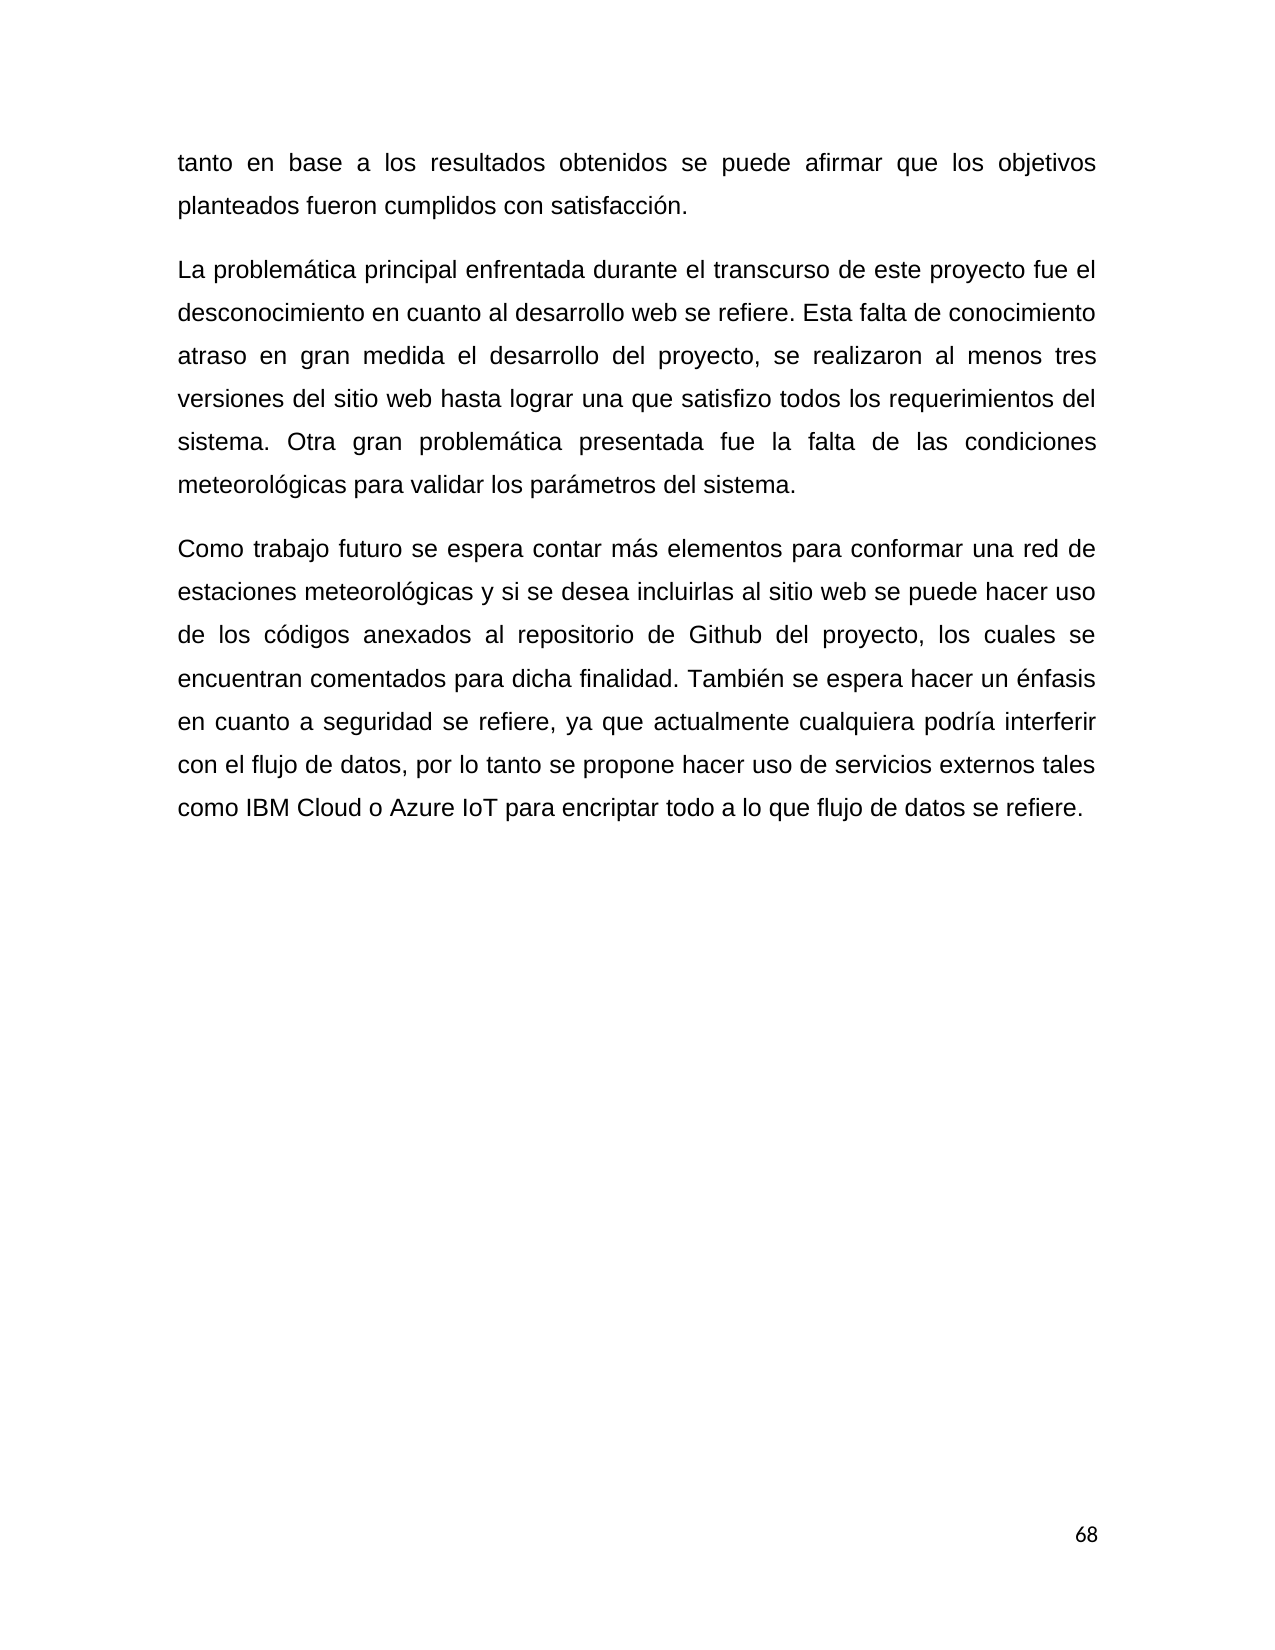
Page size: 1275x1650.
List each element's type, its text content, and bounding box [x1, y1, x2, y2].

text Como trabajo futuro se espera contar más elementos para conformar una red de estaciones meteorológicas y si se desea incluirlas al sitio web se puede hacer uso de los códigos anexados al repositorio de Github del proyecto, los cuales se encuentran comentados para dicha finalidad. También se espera hacer un énfasis en cuanto a seguridad se refiere, ya que actualmente cualquiera podría interferir con el flujo de datos, por lo tanto se propone hacer uso de servicios externos tales como IBM Cloud o Azure IoT para encriptar todo a lo que flujo de datos se refiere. [177, 534, 1098, 822]
text La problemática principal enfrentada durante el transcurso de este proyecto fue el desconocimiento en cuanto al desarrollo web se refiere. Esta falta de conocimiento atraso en gran medida el desarrollo del proyecto, se realizaron al menos tres versiones del sitio web hasta lograr una que satisfizo todos los requerimientos del sistema. Otra gran problemática presentada fue la falta de las condiciones meteorológicas para validar los parámetros del sistema. [177, 255, 1098, 499]
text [177, 148, 1098, 219]
